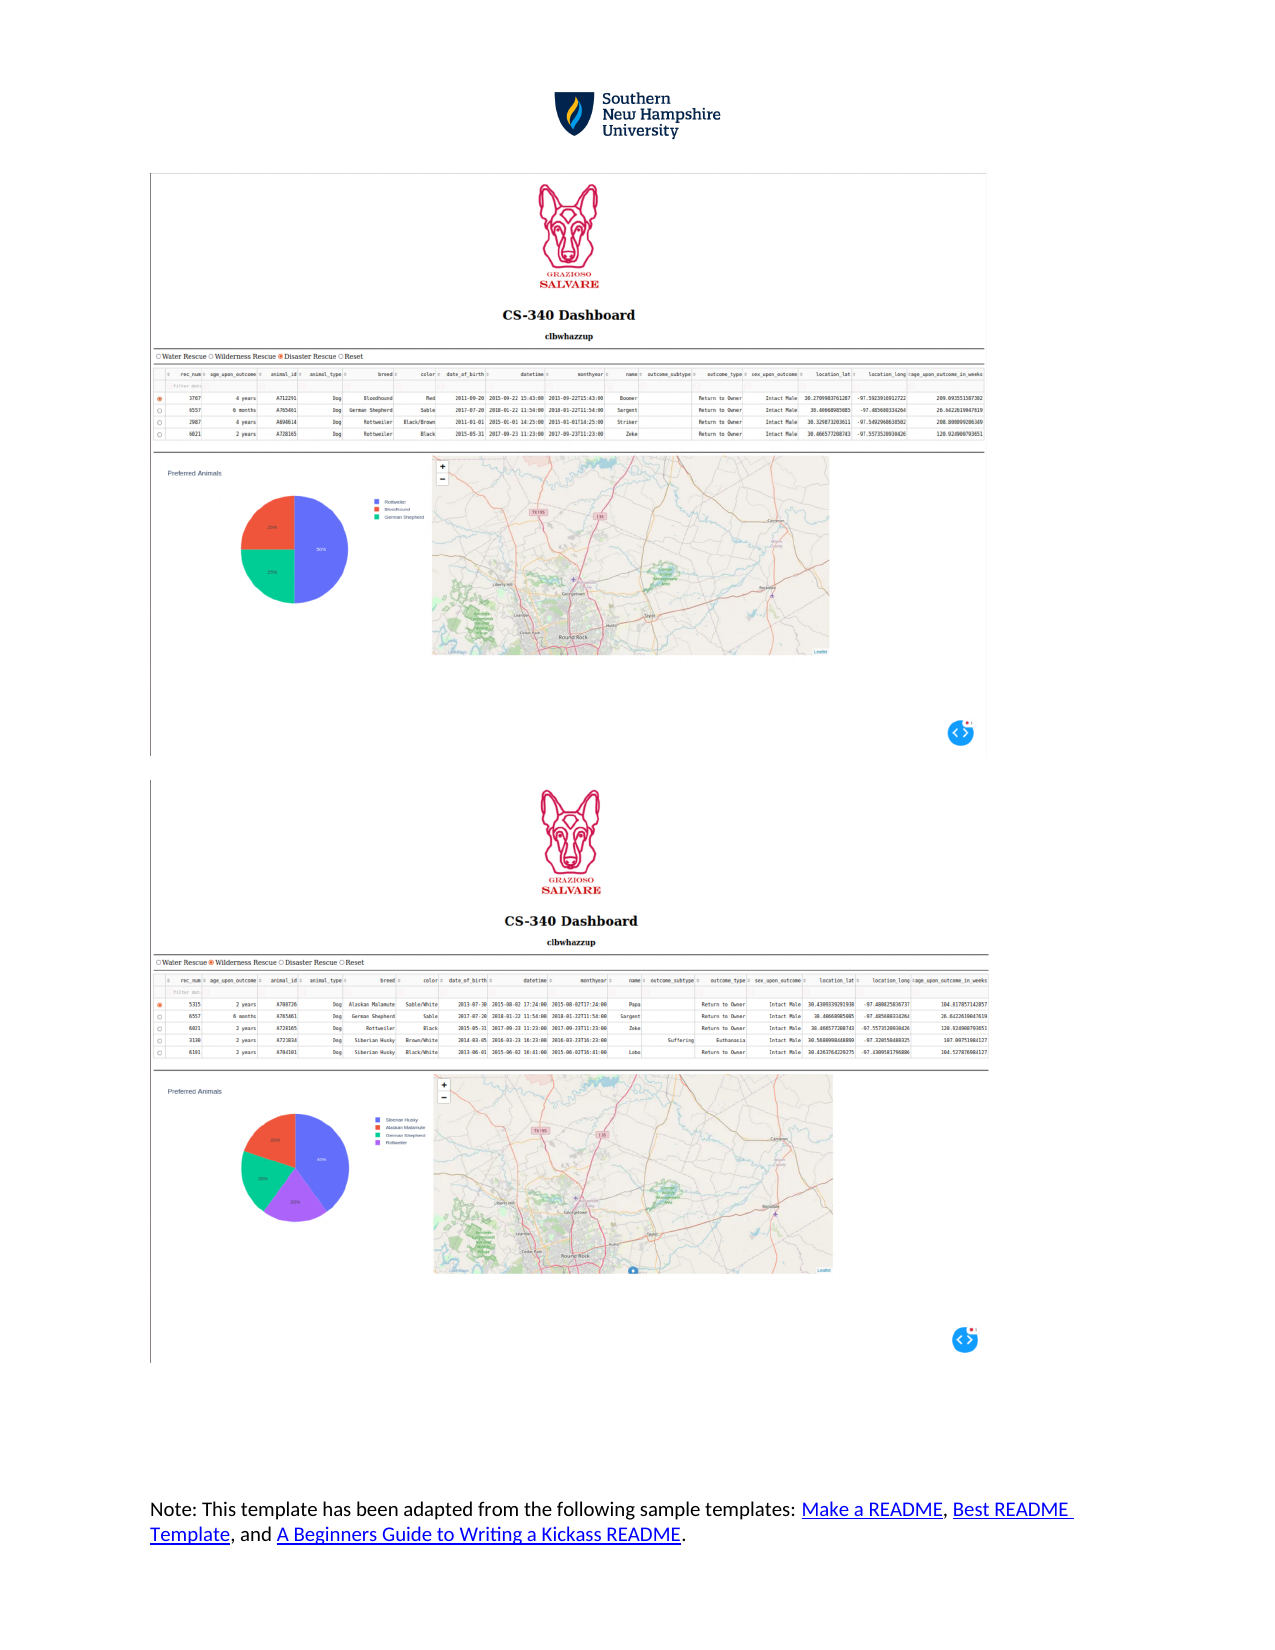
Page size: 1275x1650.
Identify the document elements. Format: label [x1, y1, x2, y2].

picture [150, 780, 989, 1363]
picture [546, 75, 729, 154]
picture [150, 173, 987, 756]
